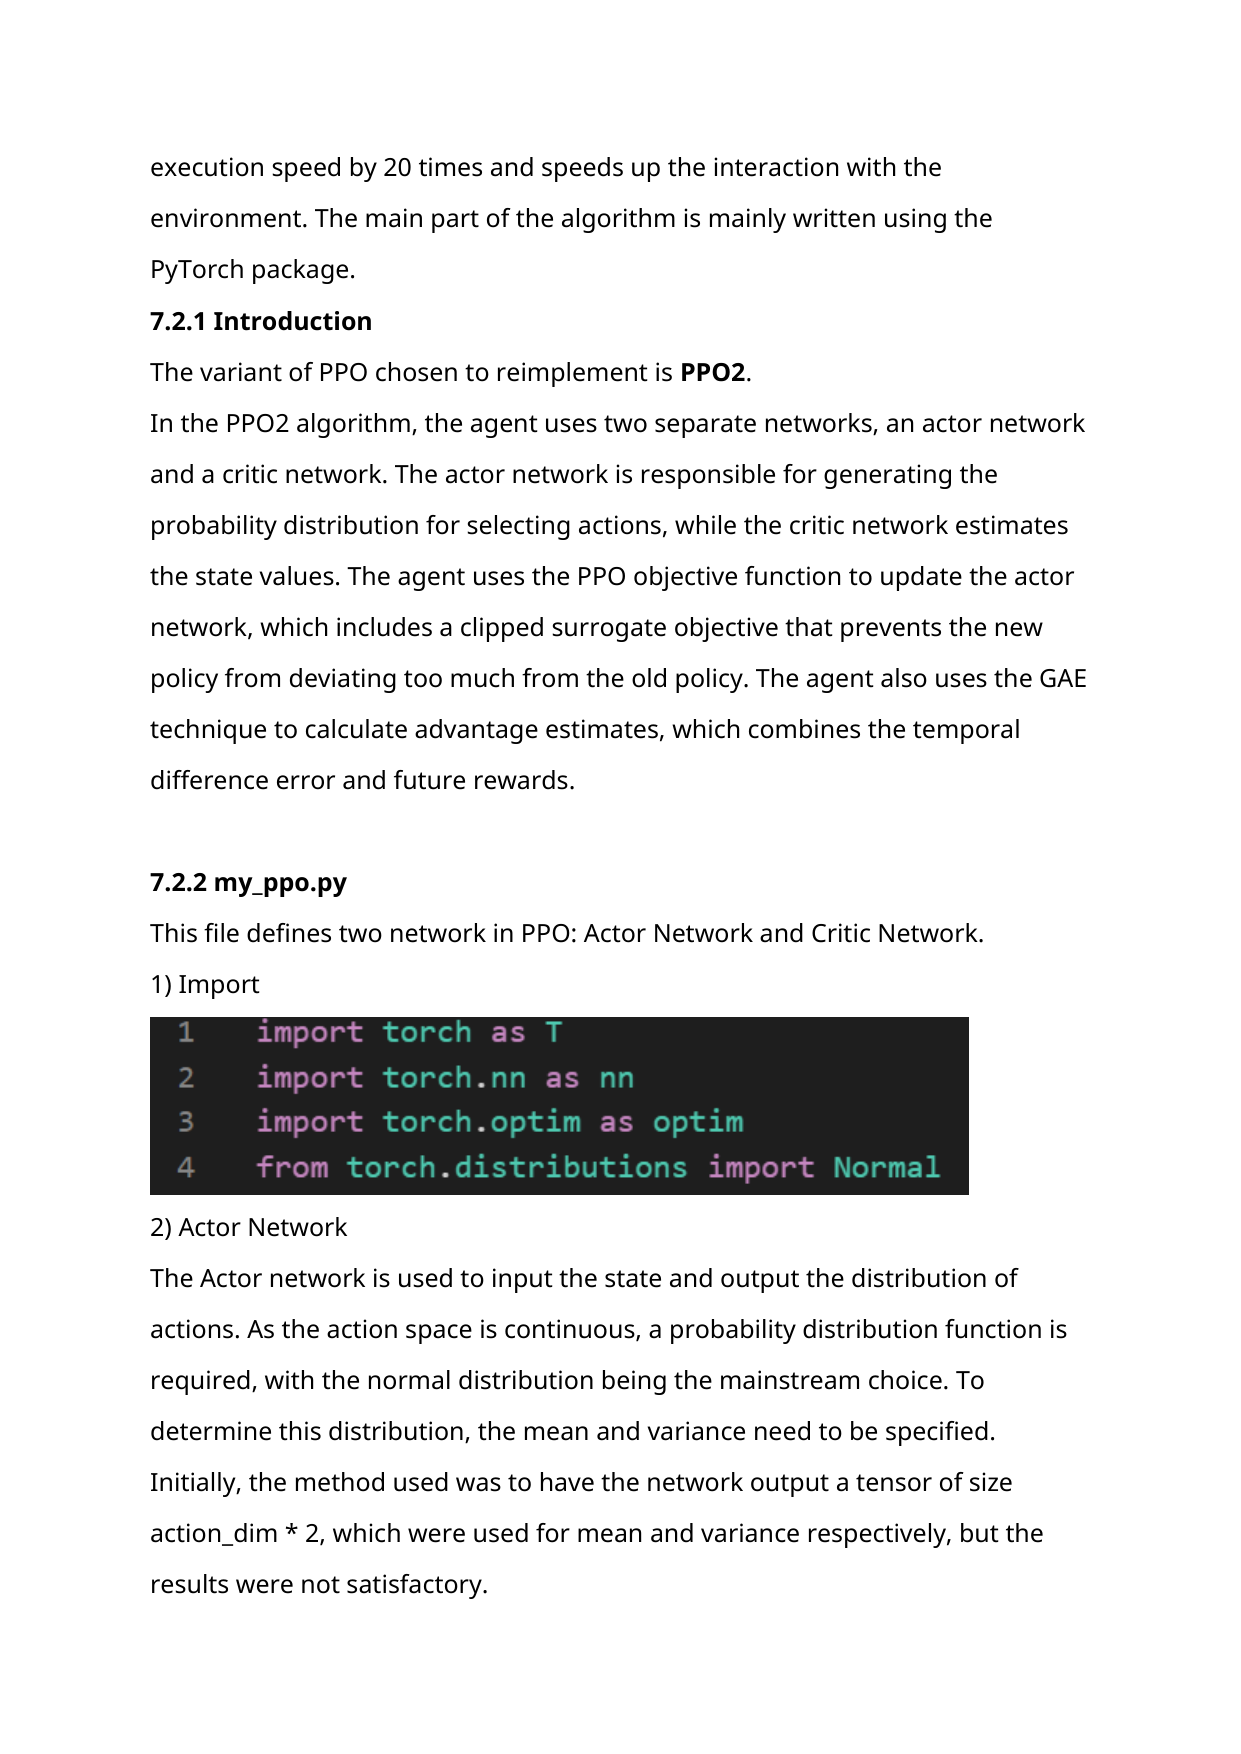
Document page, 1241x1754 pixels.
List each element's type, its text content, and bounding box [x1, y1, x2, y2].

text The variant of PPO chosen to reimplement is PPO2. [150, 354, 1090, 388]
text The Actor network is used to input the state and output the distribution of actions. As the action space is continuous, a probability distribution function is required, with the normal distribution being the mainstream choice. To determine this distribution, the mean and variance need to be specified. [150, 1261, 1090, 1448]
text This file defines two network in PPO: Actor Network and Critic Network. [150, 916, 1090, 950]
picture [150, 1017, 969, 1195]
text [150, 150, 1090, 286]
text 7.2.1 Introduction [150, 303, 1090, 337]
text Initially, the method used was to have the network output a tensor of size action_dim * 2, which were used for mean and variance respectively, but the results were not satisfactory. [150, 1465, 1090, 1601]
text In the PPO2 algorithm, the agent uses two separate networks, an actor network and a critic network. The actor network is responsible for generating the probability distribution for selecting actions, while the critic network estimates the state values. The agent uses the PPO objective function to update the actor network, which includes a clipped surrogate objective that prevents the new policy from deviating too much from the old policy. The agent also uses the GAE technique to calculate advantage estimates, which combines the temporal difference error and future rewards. [150, 405, 1090, 797]
text 7.2.2 my_ppo.py [150, 864, 1090, 899]
text 1) Import [150, 967, 1090, 1001]
text 2) Actor Network [150, 1209, 1090, 1243]
